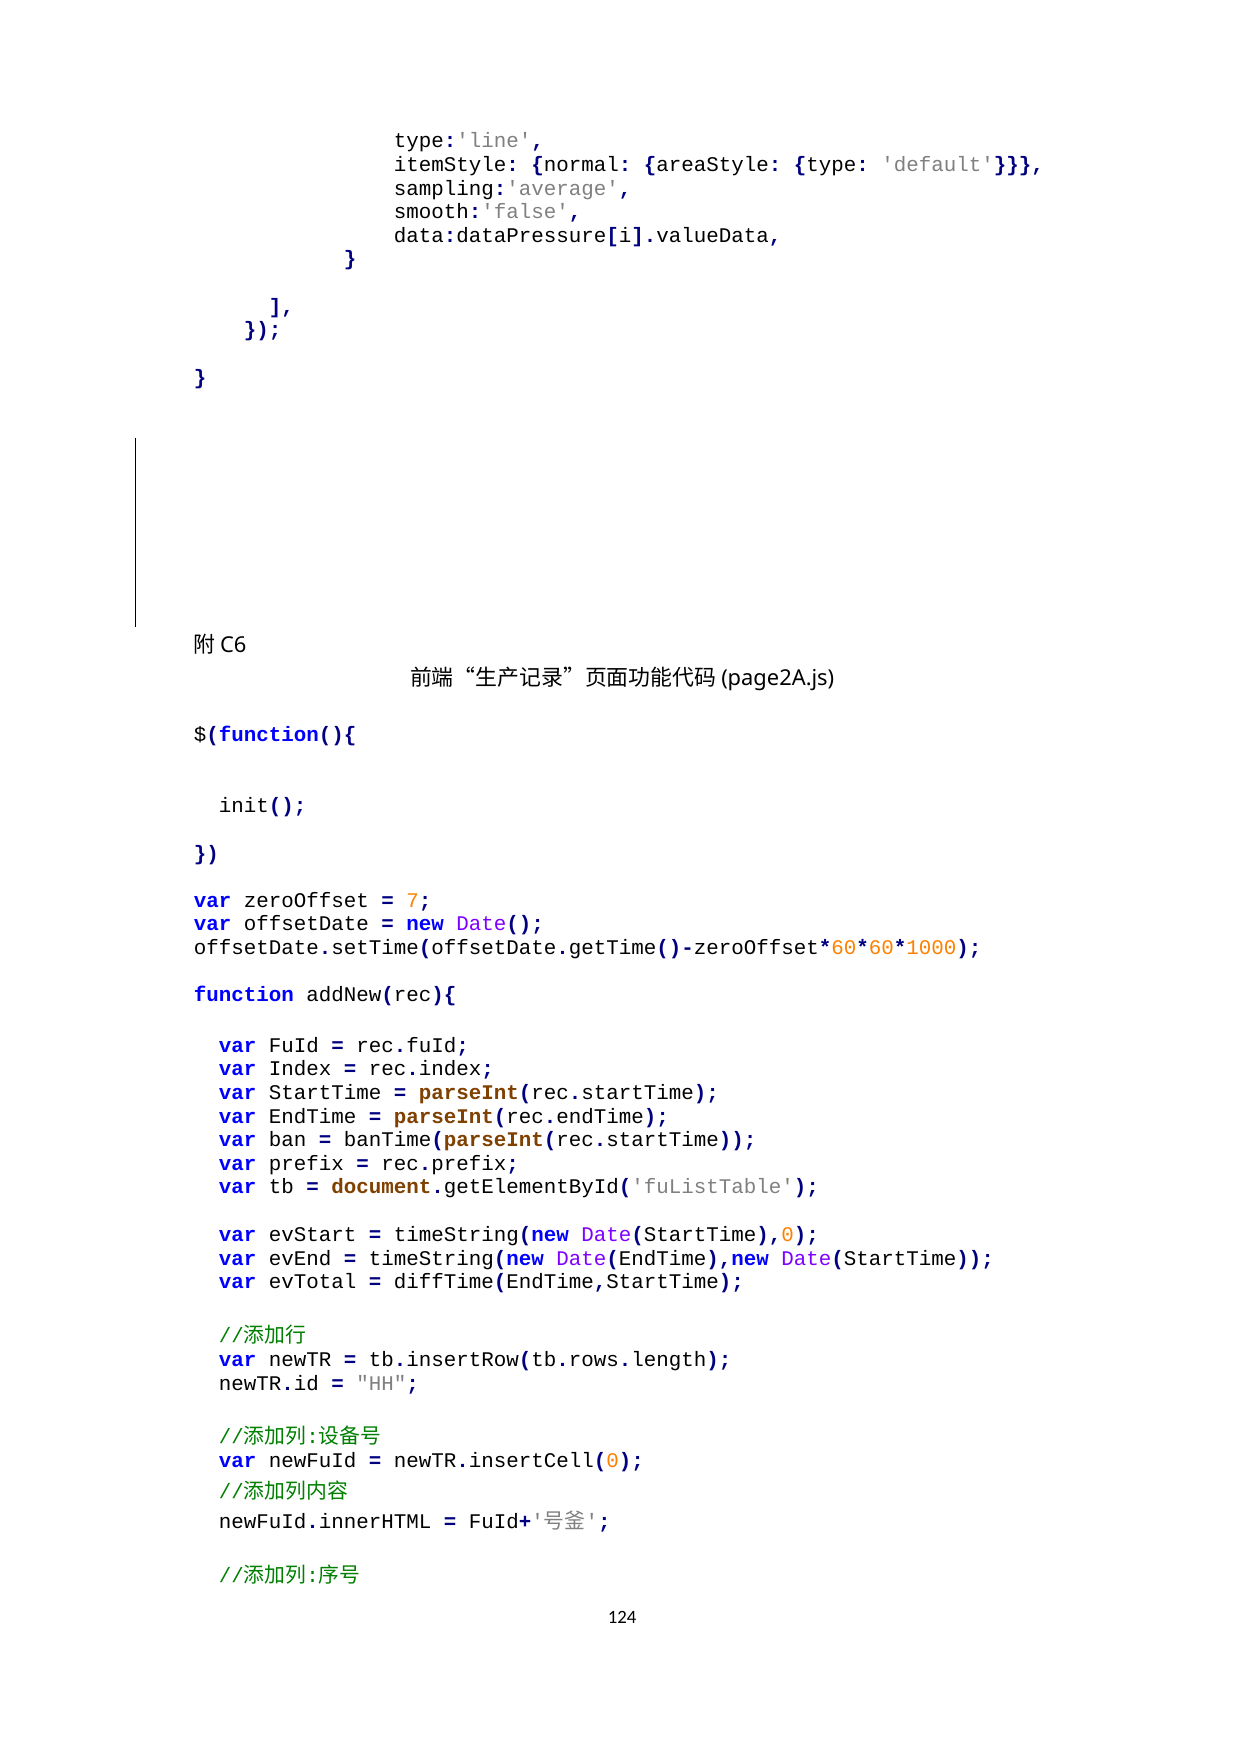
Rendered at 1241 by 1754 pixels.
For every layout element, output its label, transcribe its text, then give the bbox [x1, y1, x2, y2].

text sampling:'average', [194, 177, 1094, 201]
text var evEnd = timeString(new Date(EndTime),new Date(StartTime)); [194, 1247, 1094, 1271]
text smooth:'false', [194, 201, 1094, 225]
text var Index = rec.index; [194, 1058, 1094, 1082]
text newFuId.innerHTML = FuId+'号釜'; [194, 1504, 1094, 1535]
text offsetDate.setTime(offsetDate.getTime()-zeroOffset*60*60*1000); [194, 937, 1094, 961]
text //添加行 [194, 1318, 1094, 1349]
text $(function(){ [194, 724, 1094, 748]
text 前端“生产记录”页面功能代码 (page2A.js) [150, 659, 1094, 692]
text var offsetDate = new Date(); [194, 913, 1094, 937]
text data:dataPressure[i].valueData, [194, 225, 1094, 248]
text //添加列:设备号 [194, 1420, 1094, 1450]
text var evStart = timeString(new Date(StartTime),0); [194, 1224, 1094, 1247]
text var tb = document.getElementById('fuListTable'); [194, 1177, 1094, 1200]
text var EndTime = parseInt(rec.endTime); [194, 1106, 1094, 1129]
text var zeroOffset = 7; [194, 890, 1094, 913]
text var FuId = rec.fuId; [194, 1035, 1094, 1058]
text ], [194, 296, 1094, 319]
text //添加列内容 [194, 1474, 1094, 1504]
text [194, 154, 1094, 177]
text var newTR = tb.insertRow(tb.rows.length); [194, 1349, 1094, 1372]
text var prefix = rec.prefix; [194, 1153, 1094, 1177]
text 附C6 [150, 627, 1094, 659]
text }) [194, 842, 1094, 866]
text var evTotal = diffTime(EndTime,StartTime); [194, 1271, 1094, 1295]
text var ban = banTime(parseInt(rec.startTime)); [194, 1129, 1094, 1153]
text } [194, 248, 1094, 272]
text type:'line', [194, 130, 1094, 154]
text //添加列:序号 [194, 1558, 1094, 1589]
text var StartTime = parseInt(rec.startTime); [194, 1082, 1094, 1106]
text function addNew(rec){ [194, 984, 1094, 1008]
text newTR.id = "HH"; [194, 1372, 1094, 1396]
text } [194, 367, 1094, 390]
text init(); [194, 795, 1094, 819]
text }); [194, 319, 1094, 343]
text var newFuId = newTR.insertCell(0); [194, 1450, 1094, 1474]
